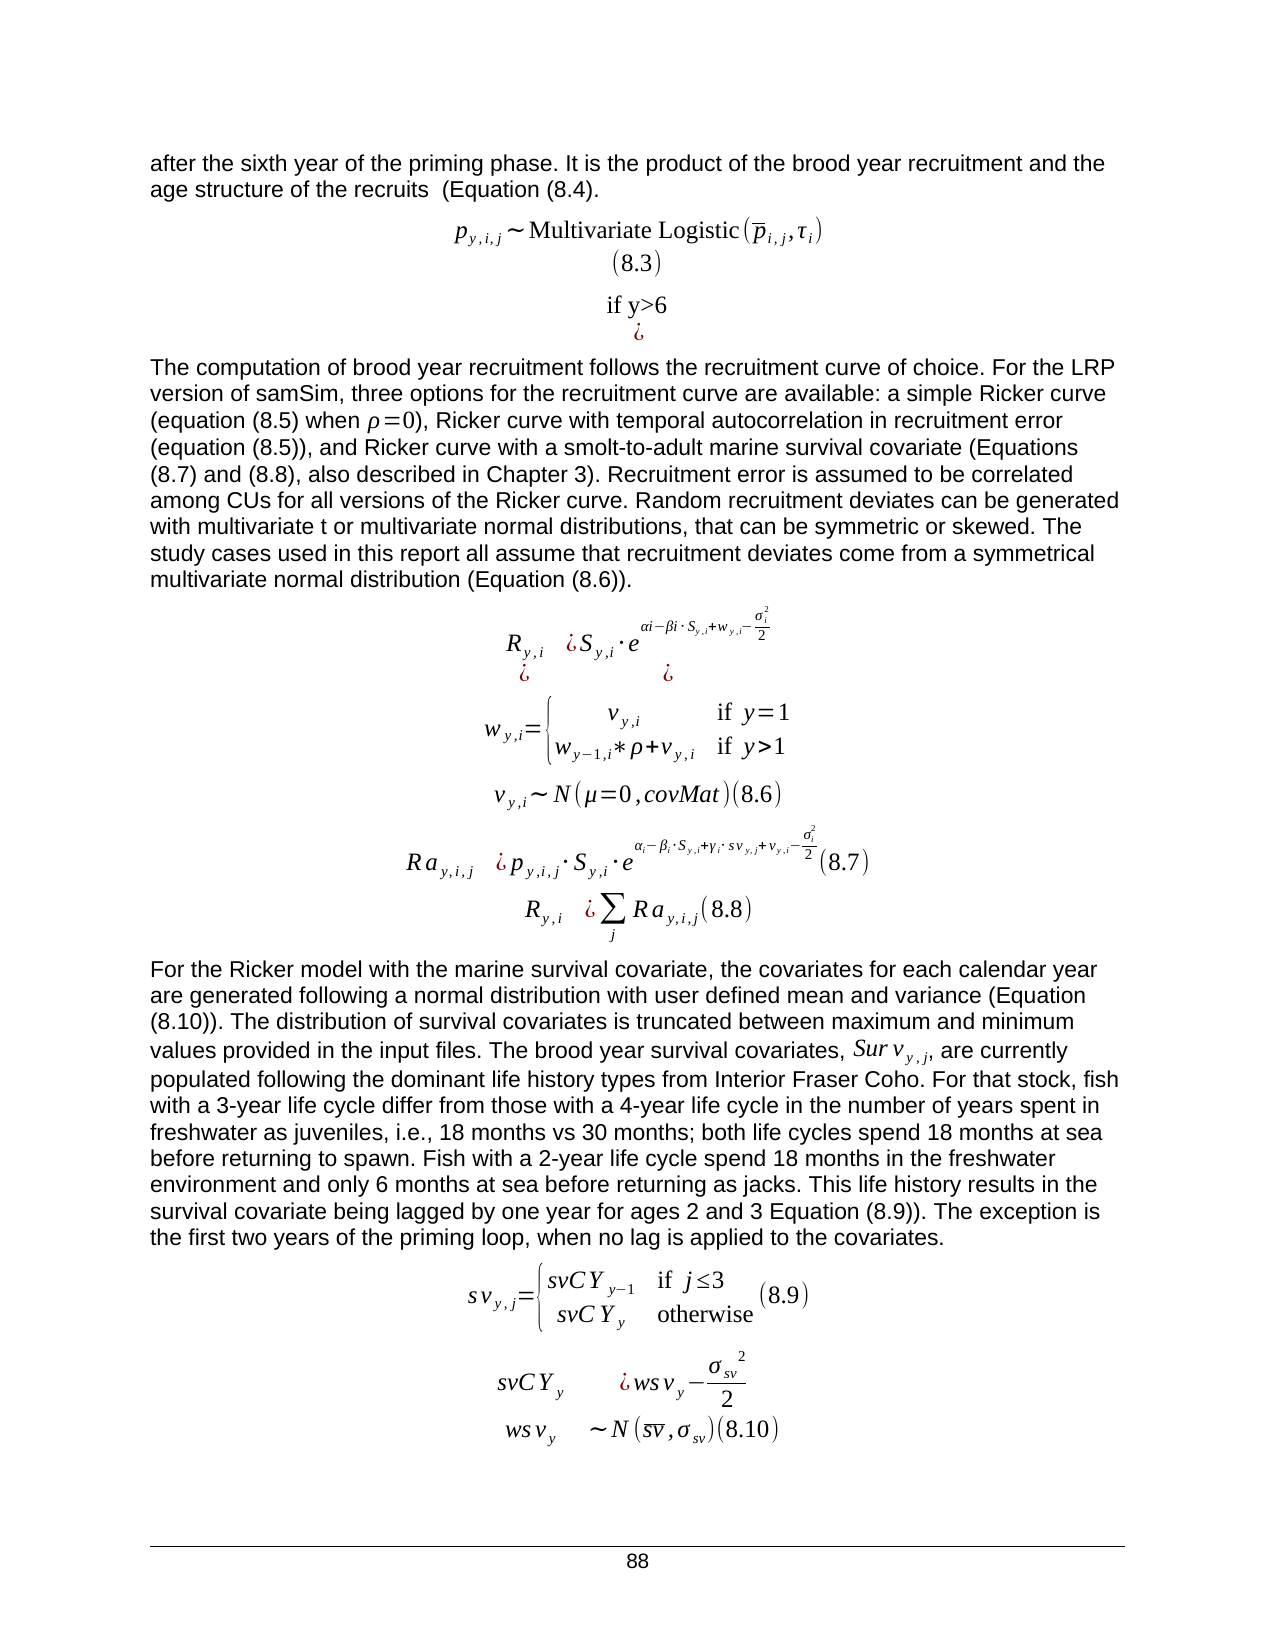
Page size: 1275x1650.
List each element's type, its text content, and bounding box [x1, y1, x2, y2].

text The computation of brood year recruitment follows the recruitment curve of choice. For the LRP version of samSim, three options for the recruitment curve are available: a simple Ricker curve (equation (8.5) when ), Ricker curve with temporal autocorrelation in recruitment error (equation (8.5)), and Ricker curve with a smolt-to-adult marine survival covariate (Equations (8.7) and (8.8), also described in Chapter 3). Recruitment error is assumed to be correlated among CUs for all versions of the Ricker curve. Random recruitment deviates can be generated with multivariate t or multivariate normal distributions, that can be symmetric or skewed. The study cases used in this report all assume that recruitment deviates come from a symmetrical multivariate normal distribution (Equation (8.6)). [150, 354, 1125, 592]
text For the Ricker model with the marine survival covariate, the covariates for each calendar year are generated following a normal distribution with user defined mean and variance (Equation (8.10)). The distribution of survival covariates is truncated between maximum and minimum values provided in the input files. The brood year survival covariates, , are currently populated following the dominant life history types from Interior Fraser Coho. For that stock, fish with a 3-year life cycle differ from those with a 4-year life cycle in the number of years spent in freshwater as juveniles, i.e., 18 months vs 30 months; both life cycles spend 18 months at sea before returning to spawn. Fish with a 2-year life cycle spend 18 months in the freshwater environment and only 6 months at sea before returning as jacks. This life history results in the survival covariate being lagged by one year for ages 2 and 3 Equation (8.9)). The exception is the first two years of the priming loop, when no lag is applied to the covariates. [150, 956, 1125, 1251]
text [150, 150, 1125, 203]
